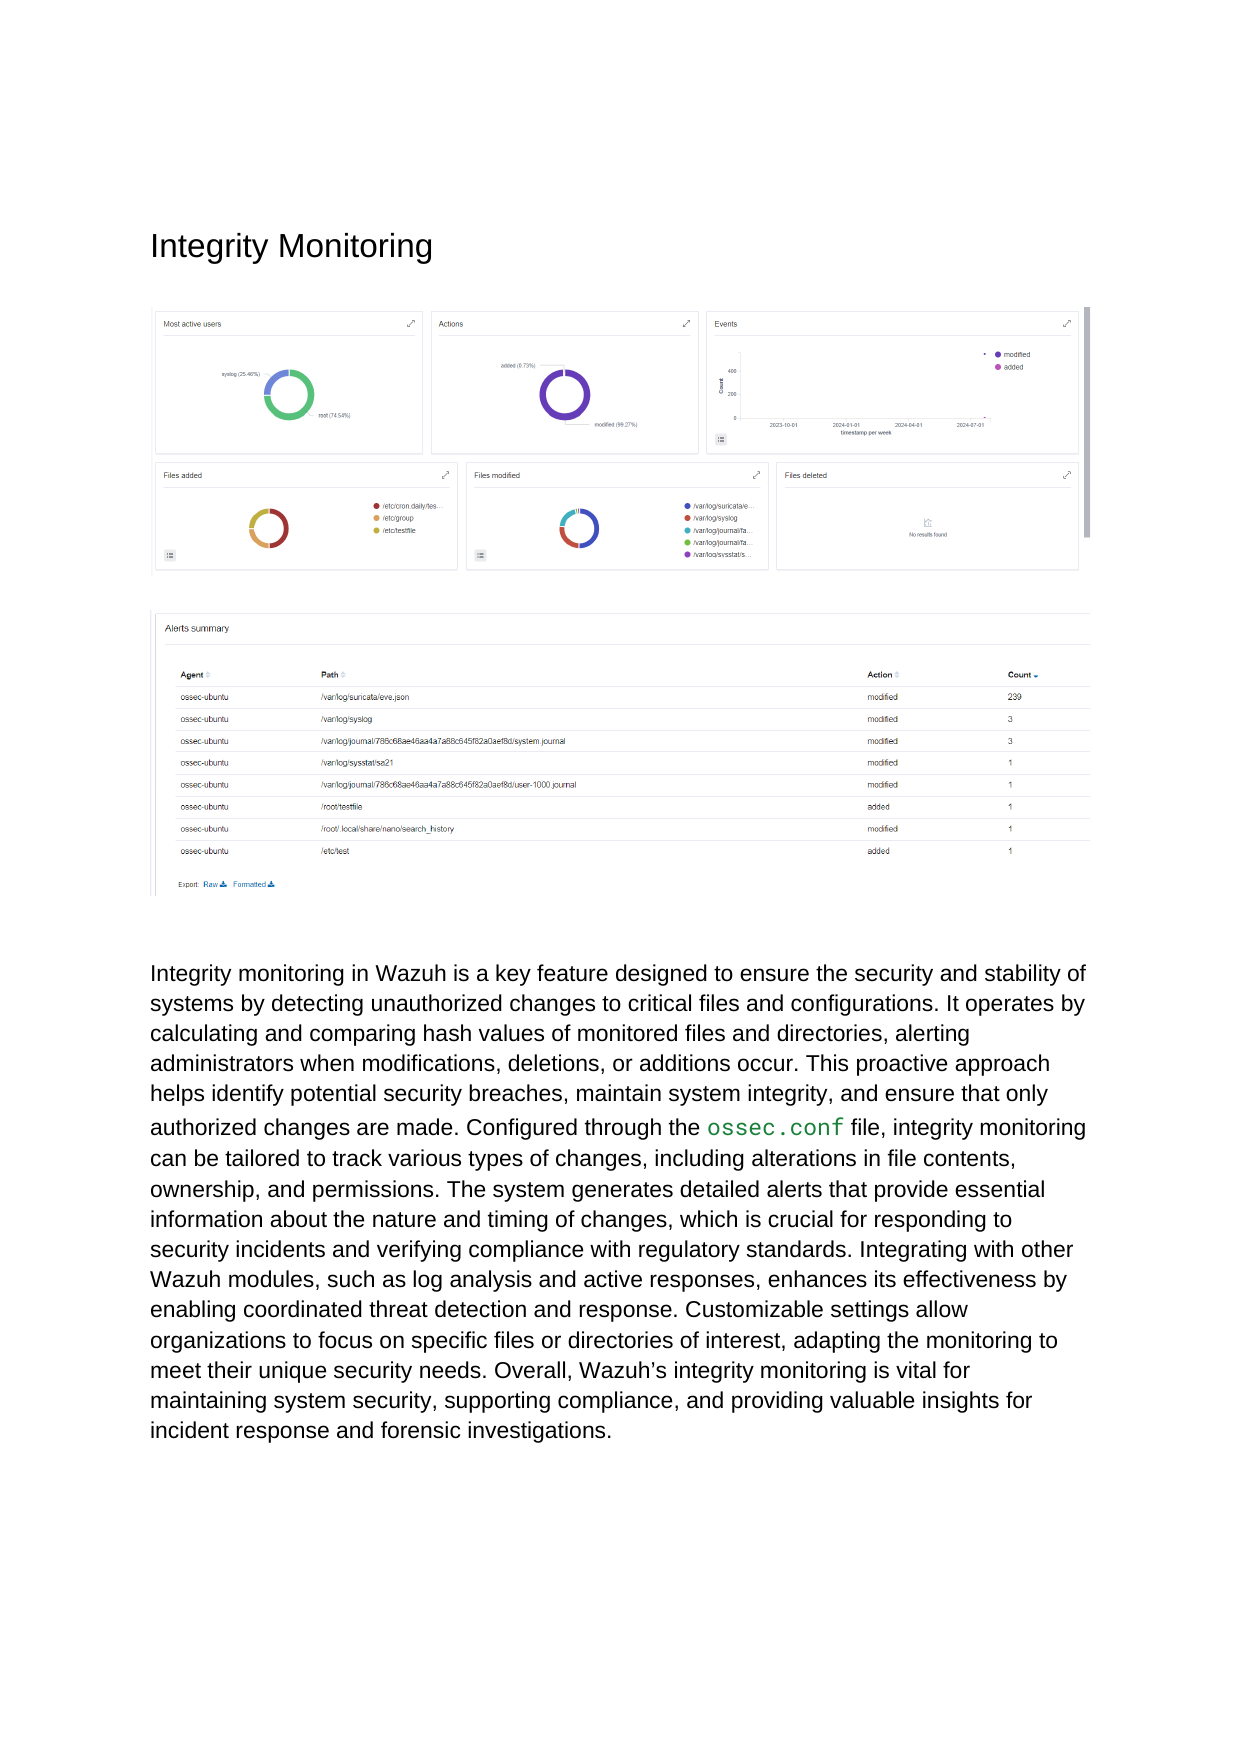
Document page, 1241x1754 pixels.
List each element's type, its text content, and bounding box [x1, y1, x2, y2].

text Integrity monitoring in Wazuh is a key feature designed to ensure the security and stability of systems by detecting unauthorized changes to critical files and configurations. It operates by calculating and comparing hash values of monitored files and directories, alerting administrators when modifications, deletions, or additions occur. This proactive approach helps identify potential security breaches, maintain system integrity, and ensure that only authorized changes are made. Configured through the ossec.conf file, integrity monitoring can be tailored to track various types of changes, including alterations in file contents, ownership, and permissions. The system generates detailed alerts that provide essential information about the nature and timing of changes, which is crucial for responding to security incidents and verifying compliance with regulatory standards. Integrating with other Wazuh modules, such as log analysis and active responses, enhances its effectiveness by enabling coordinated threat detection and response. Customizable settings allow organizations to focus on specific files or directories of interest, adapting the monitoring to meet their unique security needs. Overall, Wazuh’s integrity monitoring is vital for maintaining system security, supporting compliance, and providing valuable insights for incident response and forensic investigations. [150, 959, 1090, 1443]
picture [150, 307, 1091, 576]
picture [150, 610, 1091, 896]
subtitle Integrity Monitoring [150, 226, 1090, 264]
